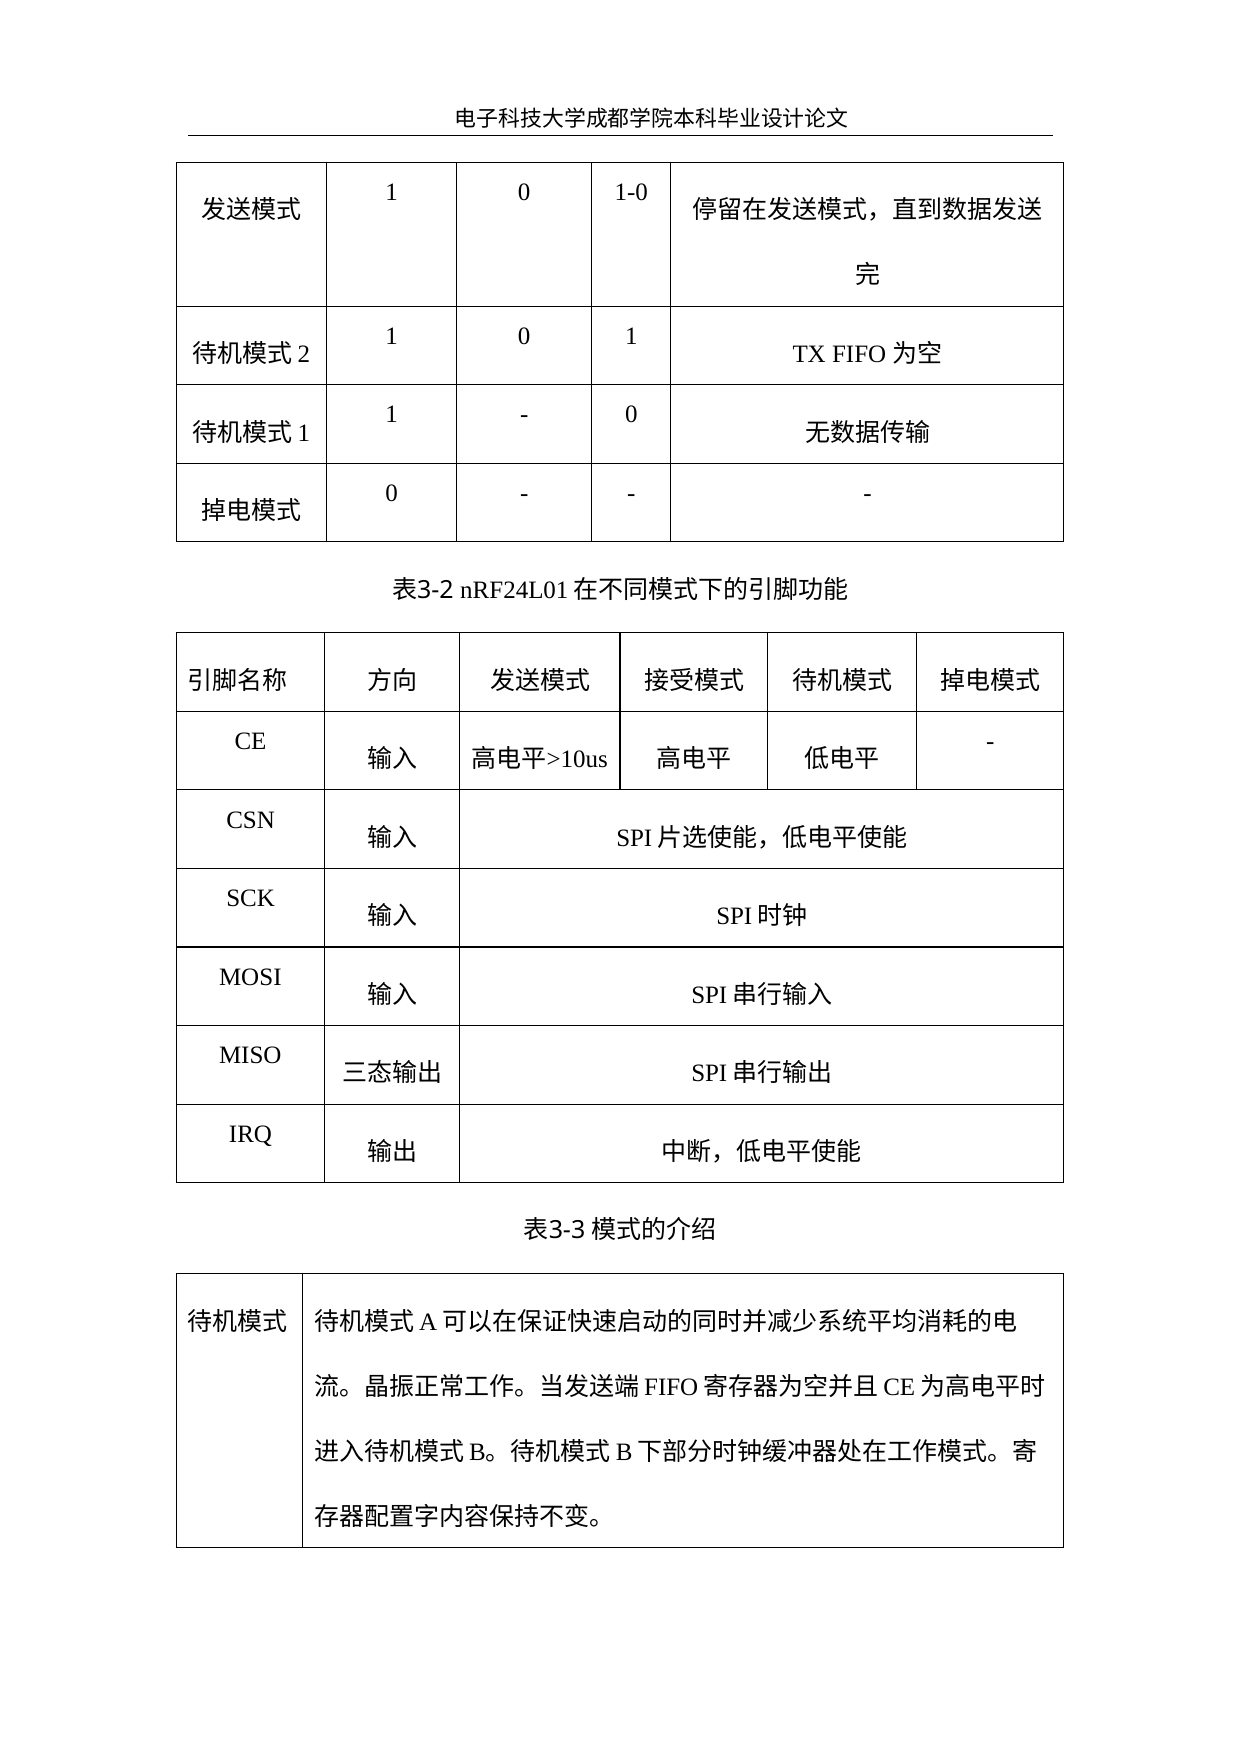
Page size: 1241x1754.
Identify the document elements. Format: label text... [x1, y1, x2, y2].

table_cell SPI串行输出 [460, 1026, 1063, 1103]
text nRF24L01在不同模式下的引脚功能 [187, 555, 1053, 620]
table_cell 无数据传输 [671, 385, 1063, 463]
table_cell MISO [177, 1026, 324, 1103]
table_cell 输出 [325, 1105, 459, 1182]
table_cell 1 [327, 385, 456, 463]
table_cell IRQ [177, 1105, 324, 1182]
table_cell 待机模式1 [177, 385, 326, 463]
table_header 发送模式 [460, 633, 619, 711]
table_cell CE [177, 712, 324, 789]
table_header 待机模式A可以在保证快速启动的同时并减少系统平均消耗的电流。晶振正常工作。当发送端FIFO寄存器为空并且CE为高电平时进入待机模式B。待机模式B下部分时钟缓冲器处在工作模式。寄存器配置字内容保持不变。 [303, 1274, 1063, 1547]
table_cell SCK [177, 869, 324, 946]
table_cell 1 [327, 307, 456, 384]
table_cell 0 [457, 163, 591, 306]
table_cell CSN [177, 790, 324, 868]
table_cell - [592, 464, 670, 541]
table_cell 输入 [325, 948, 459, 1025]
table_cell 输入 [325, 790, 459, 868]
table_cell 1 [327, 163, 456, 306]
table_cell 发送模式 [177, 163, 326, 306]
table_cell - [457, 385, 591, 463]
table_cell - [917, 712, 1063, 789]
table_cell SPI片选使能，低电平使能 [460, 790, 1063, 868]
table_cell 中断，低电平使能 [460, 1105, 1063, 1182]
table_cell 0 [457, 307, 591, 384]
table_header 掉电模式 [917, 633, 1063, 711]
table_cell 输入 [325, 712, 459, 789]
table_cell 停留在发送模式，直到数据发送完 [671, 163, 1063, 306]
table_cell 待机模式2 [177, 307, 326, 384]
table_cell TX FIFO 为空 [671, 307, 1063, 384]
table_cell 高电平 [621, 712, 767, 789]
table_header 待机模式 [177, 1274, 302, 1547]
table_cell 0 [327, 464, 456, 541]
table_header 引脚名称 [177, 633, 324, 711]
table_cell - [457, 464, 591, 541]
table_cell 1-0 [592, 163, 670, 306]
table_cell 掉电模式 [177, 464, 326, 541]
table_cell SPI串行输入 [460, 948, 1063, 1025]
table_header 接受模式 [621, 633, 767, 711]
table_header 方向 [325, 633, 459, 711]
table_cell - [671, 464, 1063, 541]
table_cell 0 [592, 385, 670, 463]
table_cell 低电平 [768, 712, 916, 789]
table_cell 1 [592, 307, 670, 384]
table_cell 三态输出 [325, 1026, 459, 1103]
table_cell SPI时钟 [460, 869, 1063, 946]
text 模式的介绍 [187, 1196, 1053, 1261]
table_cell 输入 [325, 869, 459, 946]
table_header 待机模式 [768, 633, 916, 711]
table_cell MOSI [177, 948, 324, 1025]
table_cell 高电平>10us [460, 712, 619, 789]
